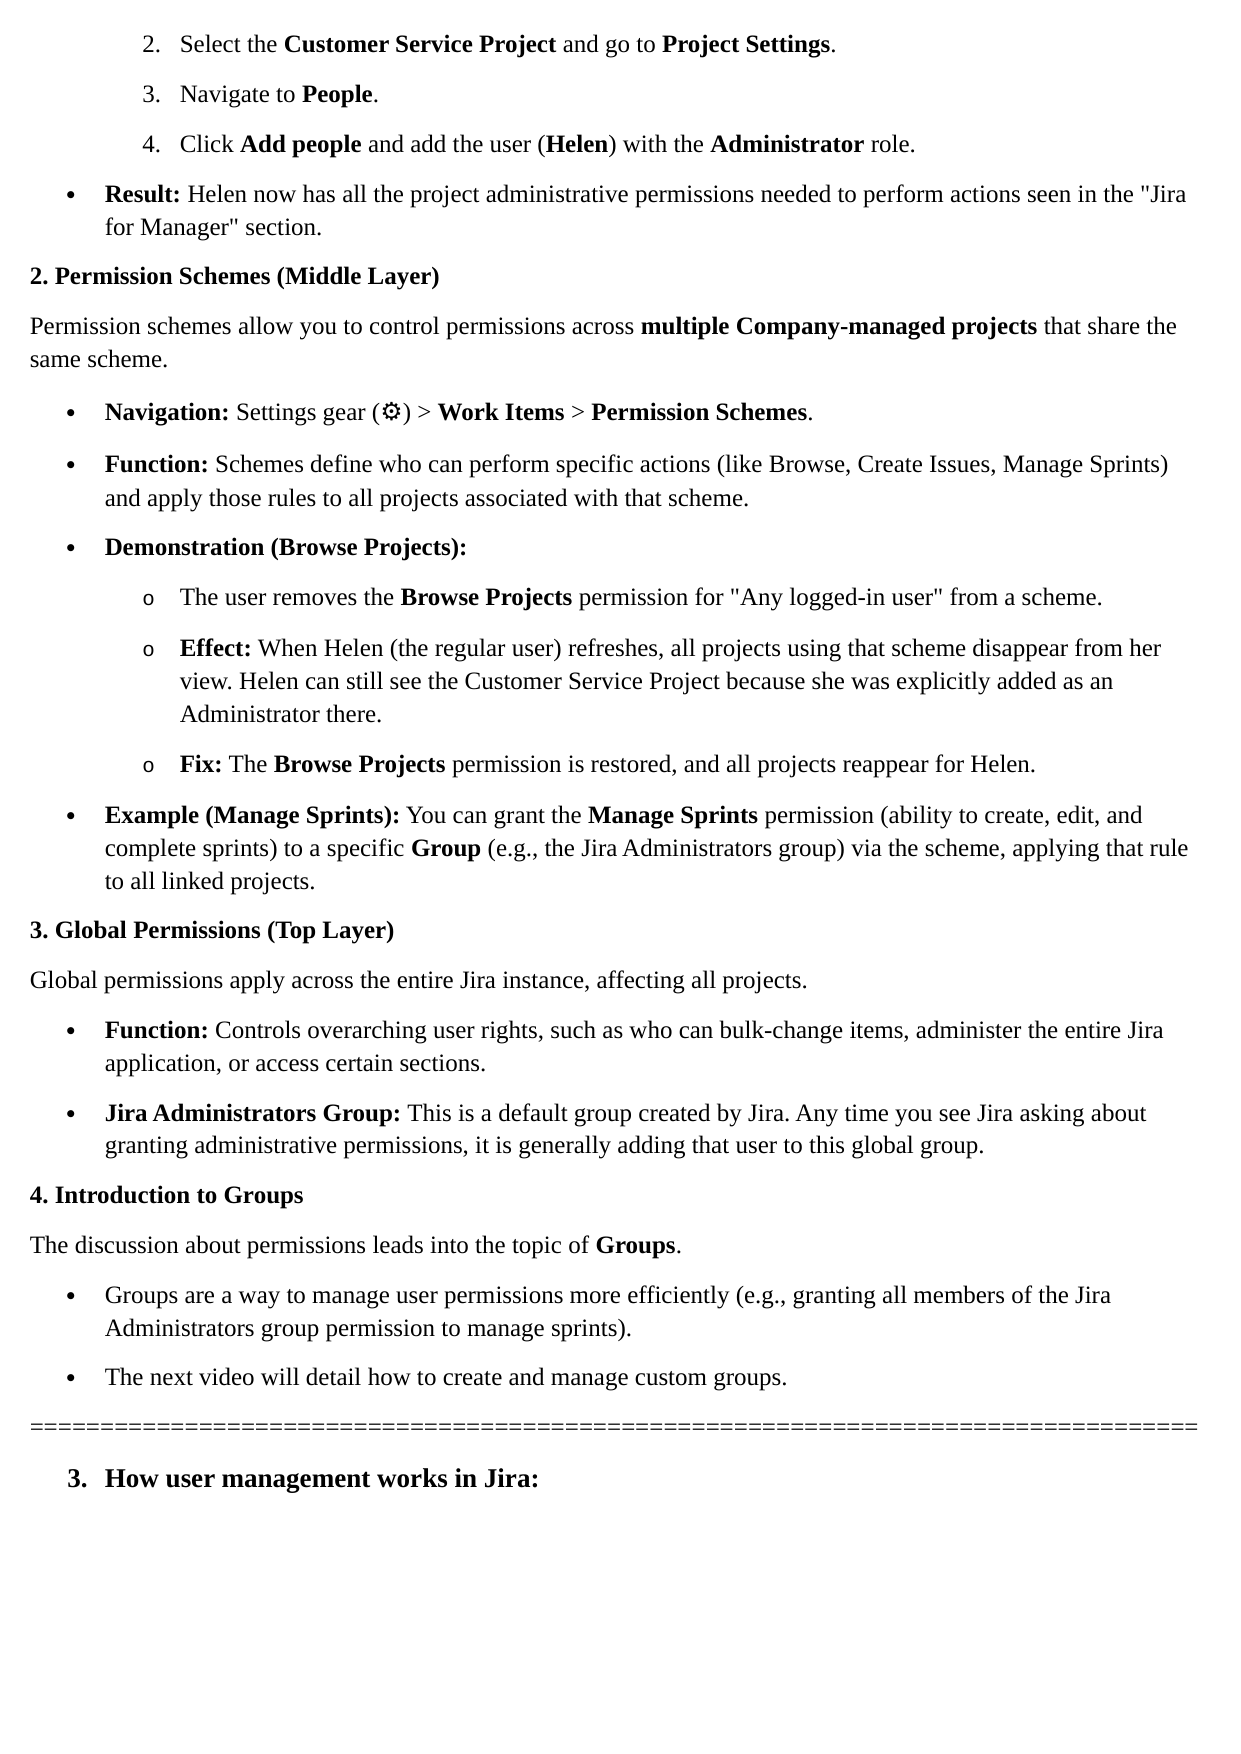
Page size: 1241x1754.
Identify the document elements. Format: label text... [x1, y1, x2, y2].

list Click Add people and add the user (Helen) with the Administrator role. [142, 129, 1211, 158]
list Result: Helen now has all the project administrative permissions needed to perform actions seen in the "Jira for Manager" section. [67, 179, 1211, 240]
list Groups are a way to manage user permissions more efficiently (e.g., granting all members of the Jira Administrators group permission to manage sprints). [67, 1280, 1211, 1341]
text =================================================================================== [29, 1412, 1211, 1441]
text 2. Permission Schemes (Middle Layer) [29, 261, 1211, 290]
text The discussion about permissions leads into the topic of Groups. [29, 1230, 1211, 1259]
list Select the Customer Service Project and go to Project Settings. [142, 29, 1211, 58]
list Navigation: Settings gear (⚙️) > Work Items > Permission Schemes. [67, 394, 1211, 428]
list The next video will detail how to create and manage custom groups. [67, 1362, 1211, 1391]
list Function: Schemes define who can perform specific actions (like Browse, Create Issues, Manage Sprints) and apply those rules to all projects associated with that scheme. [67, 449, 1211, 511]
list Jira Administrators Group: This is a default group created by Jira. Any time you see Jira asking about granting administrative permissions, it is generally adding that user to this global group. [67, 1098, 1211, 1159]
text Permission schemes allow you to control permissions across multiple Company-managed projects that share the same scheme. [29, 311, 1211, 373]
list Navigate to People. [142, 79, 1211, 108]
text Global permissions apply across the entire Jira instance, affecting all projects. [29, 965, 1211, 994]
list How user management works in Jira: [67, 1462, 1211, 1493]
list The user removes the Browse Projects permission for "Any logged-in user" from a scheme. [142, 582, 1211, 612]
list Function: Controls overarching user rights, such as who can bulk-change items, administer the entire Jira application, or access certain sections. [67, 1015, 1211, 1077]
text 3. Global Permissions (Top Layer) [29, 916, 1211, 944]
text 4. Introduction to Groups [29, 1180, 1211, 1209]
list Fix: The Browse Projects permission is restored, and all projects reappear for Helen. [142, 749, 1211, 779]
list Example (Manage Sprints): You can grant the Manage Sprints permission (ability to create, edit, and complete sprints) to a specific Group (e.g., the Jira Administrators group) via the scheme, applying that rule to all linked projects. [67, 800, 1211, 894]
list Effect: When Helen (the regular user) refreshes, all projects using that scheme disappear from her view. Helen can still see the Customer Service Project because she was explicitly added as an Administrator there. [142, 633, 1211, 728]
list Demonstration (Browse Projects): [67, 532, 1211, 561]
